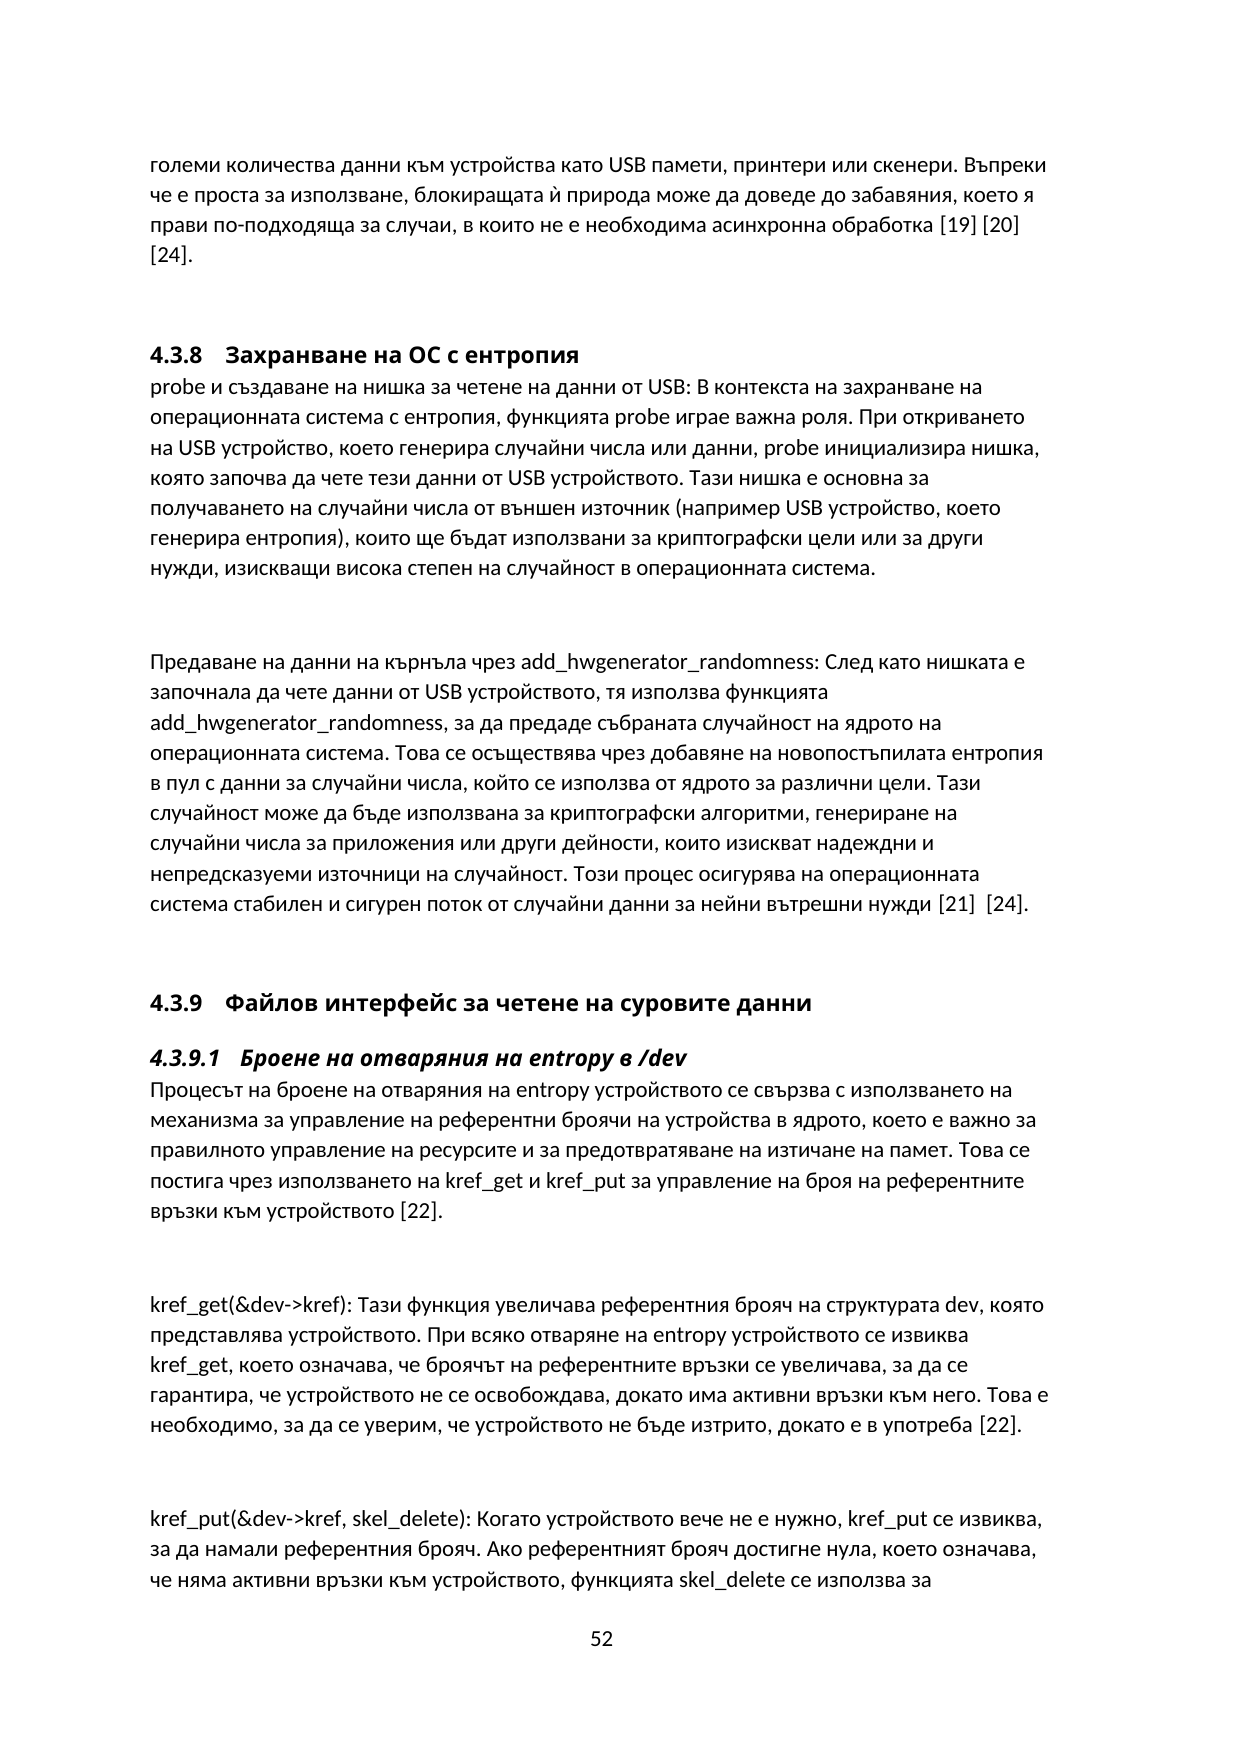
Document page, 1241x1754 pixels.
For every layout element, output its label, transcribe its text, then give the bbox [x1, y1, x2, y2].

subtitle Захранване на ОС с ентропия [150, 338, 1053, 370]
subtitle Файлов интерфейс за четене на суровите данни [150, 987, 1053, 1018]
text Процесът на броене на отваряния на entropy устройството се свързва с използването на механизма за управление на референтни броячи на устройства в ядрото, което е важно за правилното управление на ресурсите и за предотвратяване на изтичане на памет. Това се постига чрез използването на kref_get и kref_put за управление на броя на референтните връзки към устройството. [150, 1075, 1053, 1224]
subtitle Броене на отваряния на entropy в /dev [150, 1041, 1053, 1073]
text Предаване на данни на кърнъла чрез add_hwgenerator_randomness: След като нишката е започнала да чете данни от USB устройството, тя използва функцията add_hwgenerator_randomness, за да предаде събраната случайност на ядрото на операционната система. Това се осъществява чрез добавяне на новопостъпилата ентропия в пул с данни за случайни числа, който се използва от ядрото за различни цели. Тази случайност може да бъде използвана за криптографски алгоритми, генериране на случайни числа за приложения или други дейности, които изискват надеждни и непредсказуеми източници на случайност. Този процес осигурява на операционната система стабилен и сигурен поток от случайни данни за нейни вътрешни нужди . [150, 647, 1053, 917]
text kref_get(&dev->kref): Тази функция увеличава референтния брояч на структурата dev, която представлява устройството. При всяко отваряне на entropy устройството се извиква kref_get, което означава, че броячът на референтните връзки се увеличава, за да се гарантира, че устройството не се освобождава, докато има активни връзки към него. Това е необходимо, за да се уверим, че устройството не бъде изтрито, докато е в употреба. [150, 1290, 1053, 1439]
text probe и създаване на нишка за четене на данни от USB: В контекста на захранване на операционната система с ентропия, функцията probe играе важна роля. При откриването на USB устройство, което генерира случайни числа или данни, probe инициализира нишка, която започва да чете тези данни от USB устройството. Тази нишка е основна за получаването на случайни числа от външен източник (например USB устройство, което генерира ентропия), които ще бъдат използвани за криптографски цели или за други нужди, изискващи висока степен на случайност в операционната система. [150, 372, 1053, 582]
